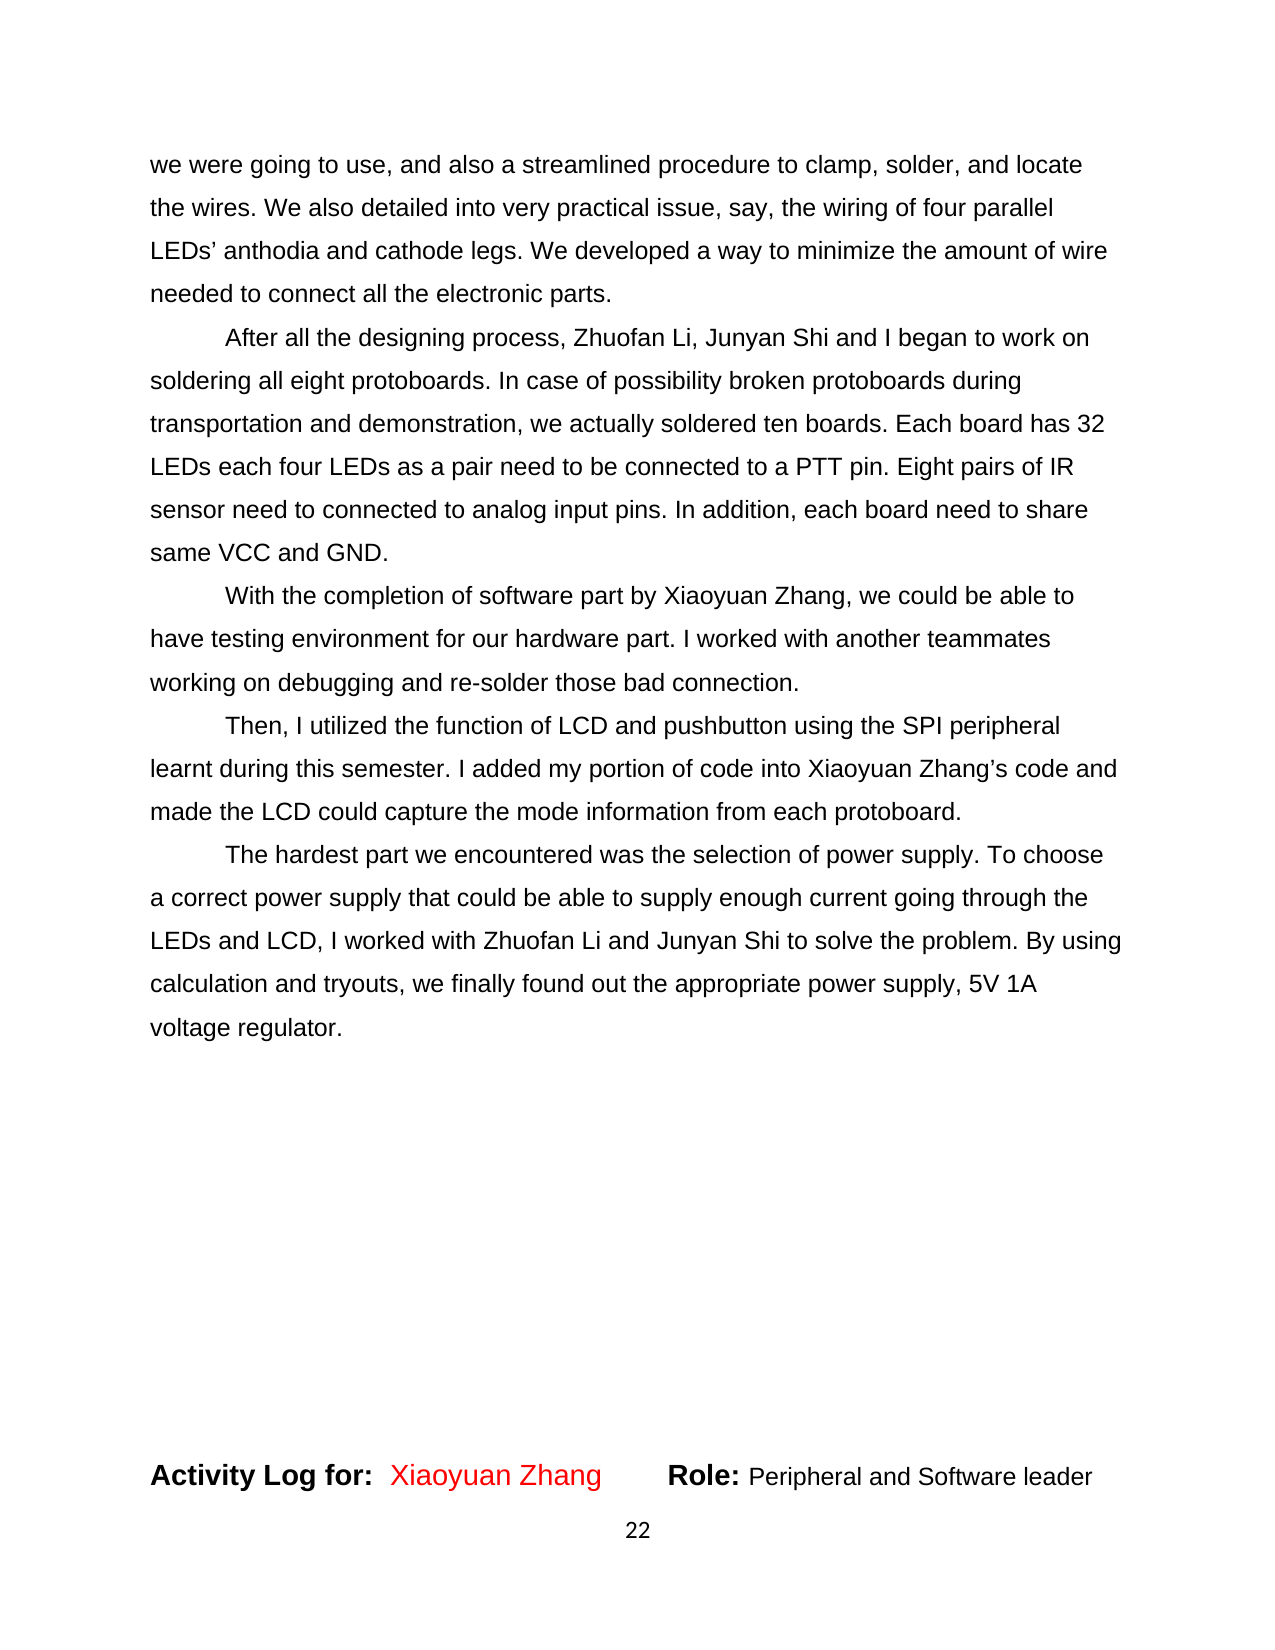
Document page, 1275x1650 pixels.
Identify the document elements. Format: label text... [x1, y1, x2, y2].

text The hardest part we encountered was the selection of power supply. To choose a correct power supply that could be able to supply enough current going through the LEDs and LCD, I worked with Zhuofan Li and Junyan Shi to solve the problem. By using calculation and tryouts, we finally found out the appropriate power supply, 5V 1A voltage regulator. [150, 840, 1125, 1041]
text Activity Log for: Xiaoyuan Zhang Role: Peripheral and Software leader [150, 1458, 1125, 1492]
text With the completion of software part by Xiaoyuan Zhang, we could be able to have testing environment for our hardware part. I worked with another teammates working on debugging and re-solder those bad connection. [150, 581, 1125, 696]
text After all the designing process, Zhuofan Li, Junyan Shi and I began to work on soldering all eight protoboards. In case of possibility broken protoboards during transportation and demonstration, we actually soldered ten boards. Each board has 32 LEDs each four LEDs as a pair need to be connected to a PTT pin. Eight pairs of IR sensor need to connected to analog input pins. In addition, each board need to share same VCC and GND. [150, 322, 1125, 567]
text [150, 150, 1125, 308]
text Then, I utilized the function of LCD and pushbutton using the SPI peripheral learnt during this semester. I added my portion of code into Xiaoyuan Zhang’s code and made the LCD could capture the mode information from each protoboard. [150, 711, 1125, 826]
